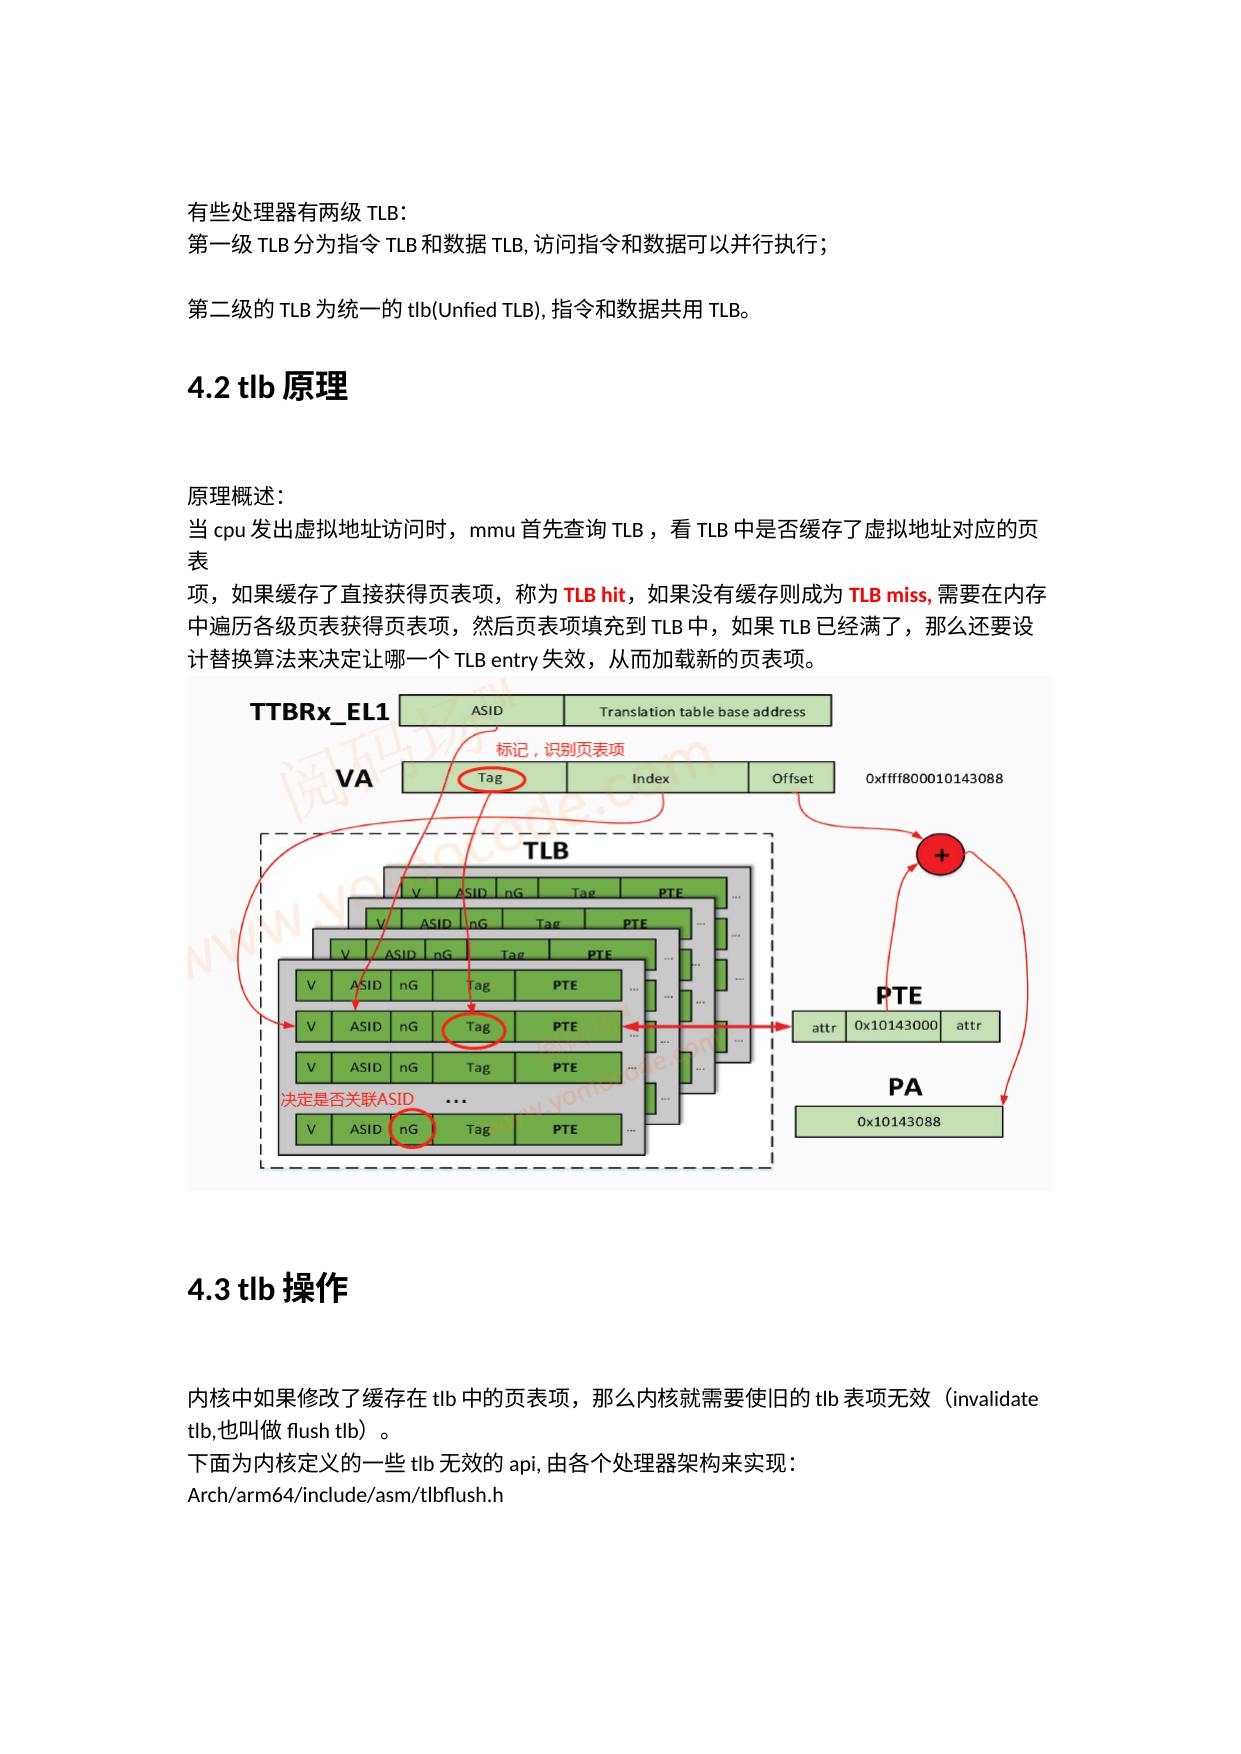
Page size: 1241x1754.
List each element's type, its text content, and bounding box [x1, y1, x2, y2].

text 原理概述： [187, 479, 1053, 511]
text 当cpu发出虚拟地址访问时，mmu首先查询TLB ，看TLB 中是否缓存了虚拟地址对应的页表 [187, 511, 1053, 576]
text Arch/arm64/include/asm/tlbflush.h [187, 1478, 1053, 1511]
subtitle 4.3 tlb操作 [187, 1253, 1053, 1318]
subtitle 4.2 tlb原理 [187, 352, 1053, 417]
text 项，如果缓存了直接获得页表项，称为TLB hit，如果没有缓存则成为TLB miss, 需要在内存中遍历各级页表获得页表项，然后页表项填充到TLB中，如果TLB已经满了，那么还要设计替换算法来决定让哪一个TLB entry失效，从而加载新的页表项。 [187, 576, 1053, 674]
picture [187, 676, 1053, 1191]
text 下面为内核定义的一些tlb无效的api, 由各个处理器架构来实现： [187, 1446, 1053, 1478]
text 第二级的TLB为统一的tlb(Unfied TLB), 指令和数据共用TLB。 [187, 292, 1053, 324]
text 有些处理器有两级TLB： [187, 194, 1053, 227]
text 第一级TLB分为指令TLB和数据TLB, 访问指令和数据可以并行执行； [187, 227, 1053, 259]
text 内核中如果修改了缓存在tlb中的页表项，那么内核就需要使旧的tlb表项无效（invalidate tlb,也叫做flush tlb）。 [187, 1381, 1053, 1446]
